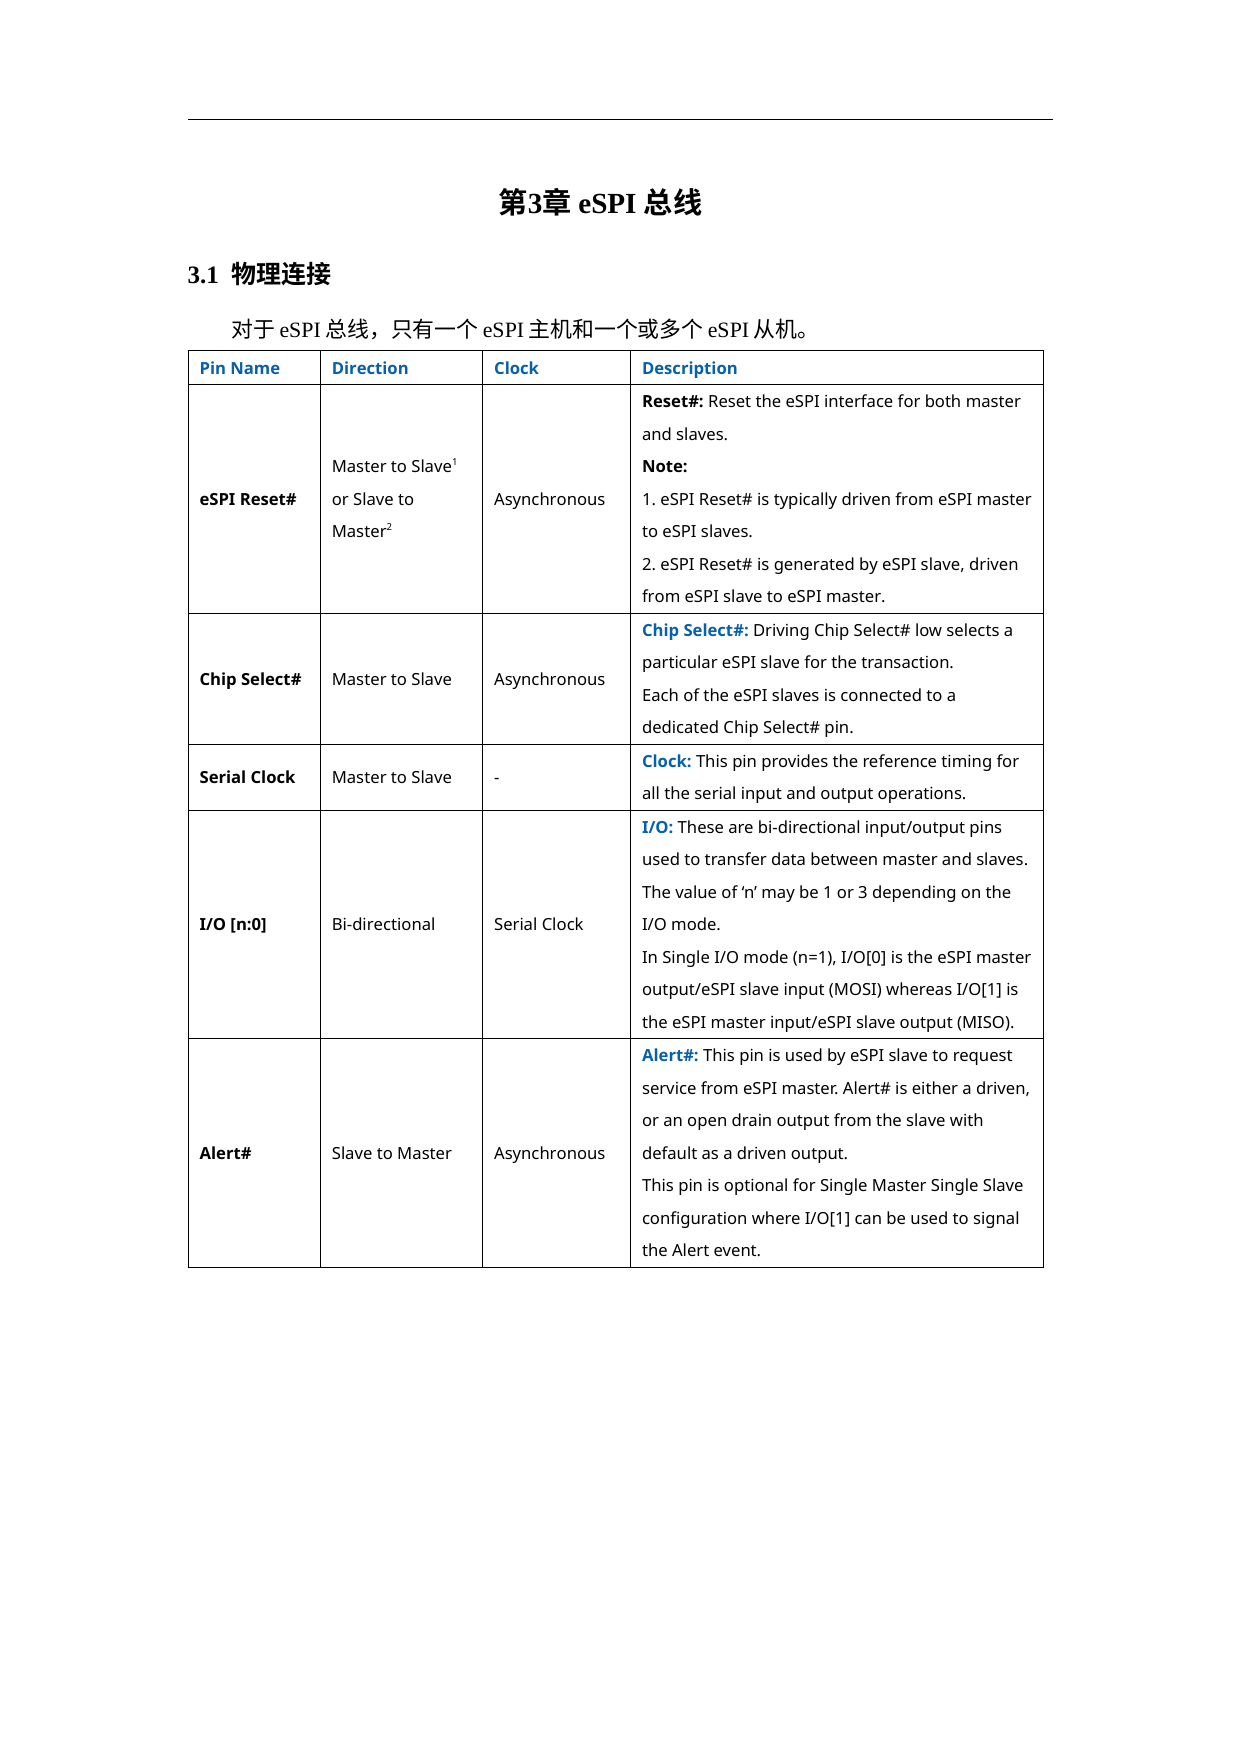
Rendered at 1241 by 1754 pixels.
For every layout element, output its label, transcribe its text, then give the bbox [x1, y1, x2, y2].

table_cell I/O: These are bi-directional input/output pins used to transfer data between master and slaves. The value of ‘n’ may be 1 or 3 depending on the I/O mode. In Single I/O mode (n=1), I/O[0] is the eSPI master output/eSPI slave input (MOSI) whereas I/O[1] is the eSPI master input/eSPI slave output (MISO). [631, 811, 1043, 1038]
table_cell Serial Clock [483, 811, 630, 1038]
table_cell Slave to Master [321, 1039, 482, 1267]
table_cell eSPI Reset# [189, 385, 320, 612]
table_header Description [631, 351, 1043, 384]
subtitle eSPI 总线 [187, 168, 1053, 233]
table_cell Serial Clock [189, 745, 320, 809]
table_cell Bi-directional [321, 811, 482, 1038]
table_cell Asynchronous [483, 614, 630, 743]
table_cell Chip Select# [189, 614, 320, 743]
table_cell Chip Select#: Driving Chip Select# low selects a particular eSPI slave for the transaction. Each of the eSPI slaves is connected to a dedicated Chip Select# pin. [631, 614, 1043, 743]
table_header Clock [483, 351, 630, 384]
table_cell Master to Slave [321, 614, 482, 743]
table_cell Master to Slave [321, 745, 482, 809]
table_cell I/O [n:0] [189, 811, 320, 1038]
table_cell - [483, 745, 630, 809]
table_cell Reset#: Reset the eSPI interface for both master and slaves. Note: 1. eSPI Reset# is typically driven from eSPI master to eSPI slaves. 2. eSPI Reset# is generated by eSPI slave, driven from eSPI slave to eSPI master. [631, 385, 1043, 612]
table_cell Alert#: This pin is used by eSPI slave to request service from eSPI master. Alert# is either a driven, or an open drain output from the slave with default as a driven output. This pin is optional for Single Master Single Slave configuration where I/O[1] can be used to signal the Alert event. [631, 1039, 1043, 1267]
table_cell Asynchronous [483, 385, 630, 612]
table_cell Master to Slave1 or Slave to Master2 [321, 385, 482, 612]
table_header Direction [321, 351, 482, 384]
table_header Pin Name [189, 351, 320, 384]
table_cell Alert# [189, 1039, 320, 1267]
text 对于eSPI总线，只有一个eSPI主机和一个或多个eSPI从机。 [187, 311, 1053, 344]
table_cell Clock: This pin provides the reference timing for all the serial input and output operations. [631, 745, 1043, 809]
table_cell Asynchronous [483, 1039, 630, 1267]
subtitle 物理连接 [187, 240, 1053, 305]
